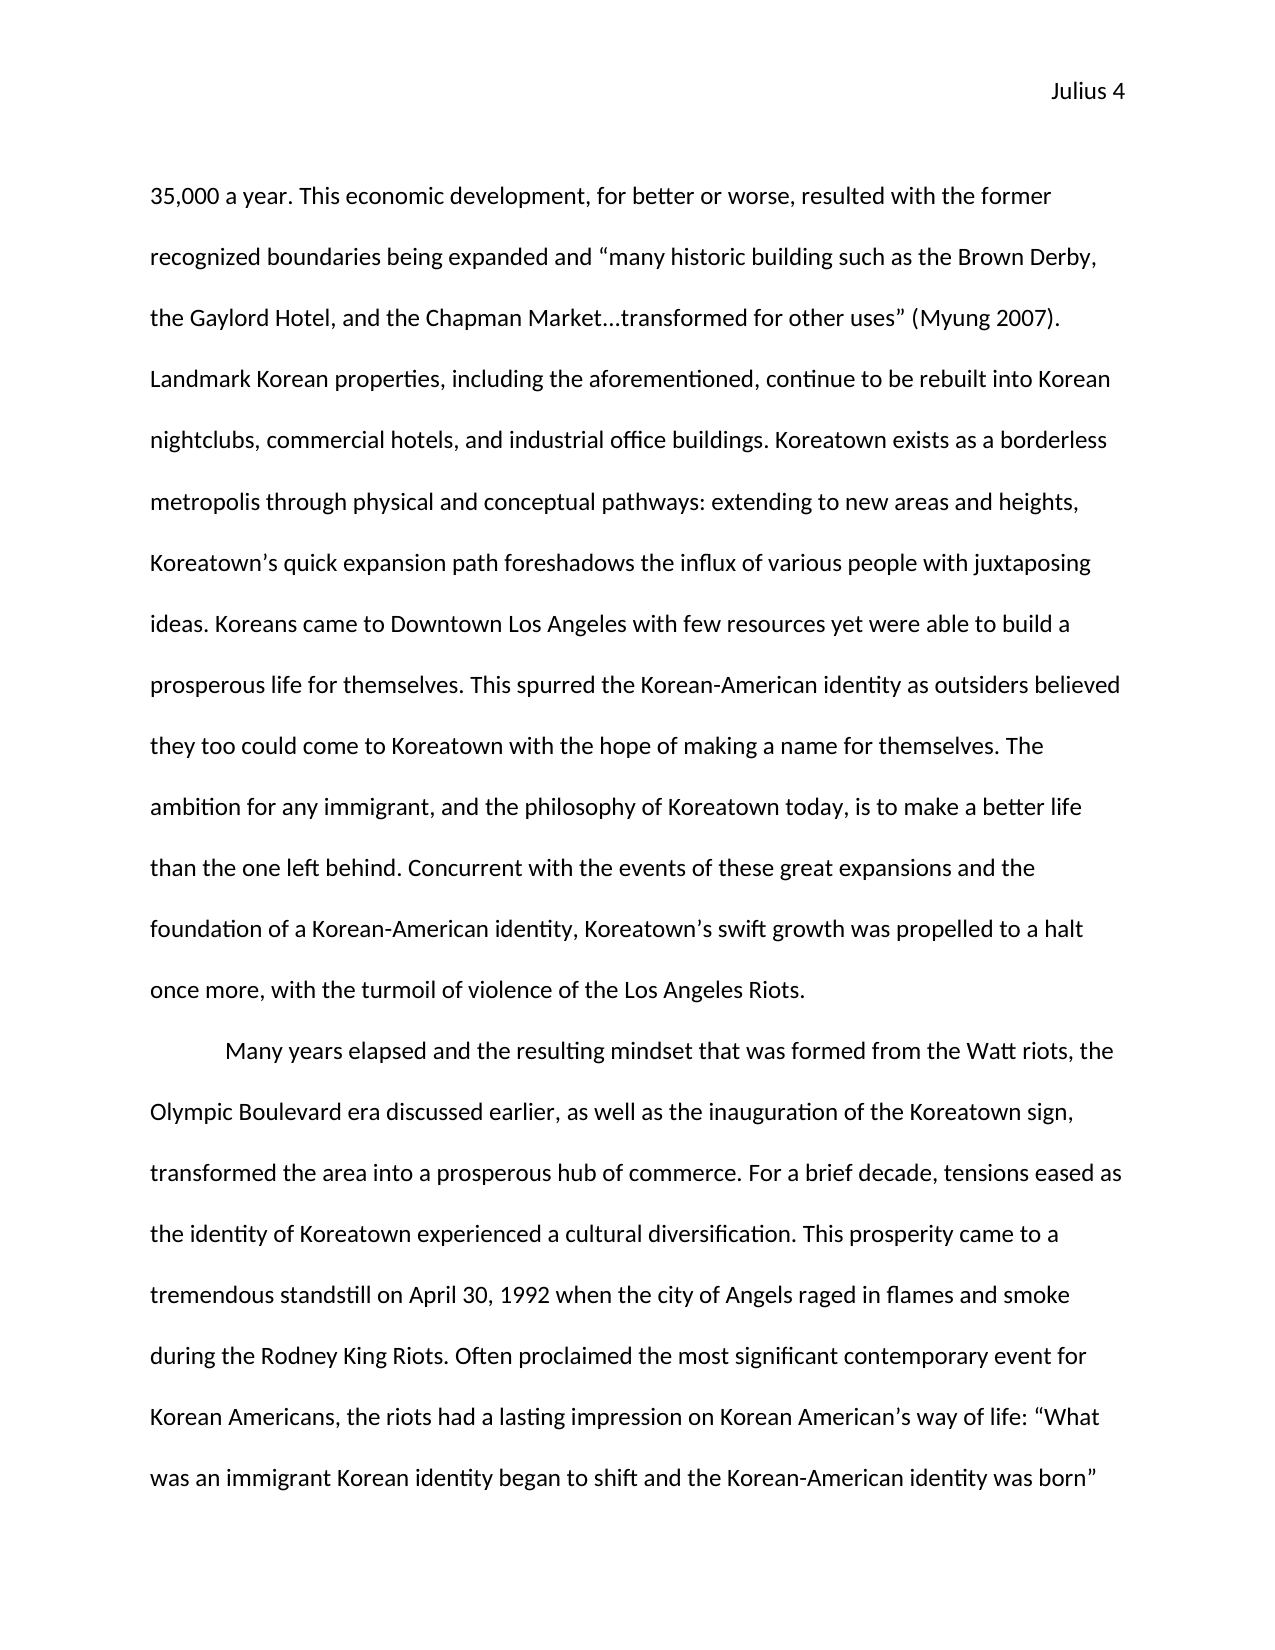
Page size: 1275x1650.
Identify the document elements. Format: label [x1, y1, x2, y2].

text [150, 181, 1125, 1004]
text [150, 1035, 1125, 1493]
